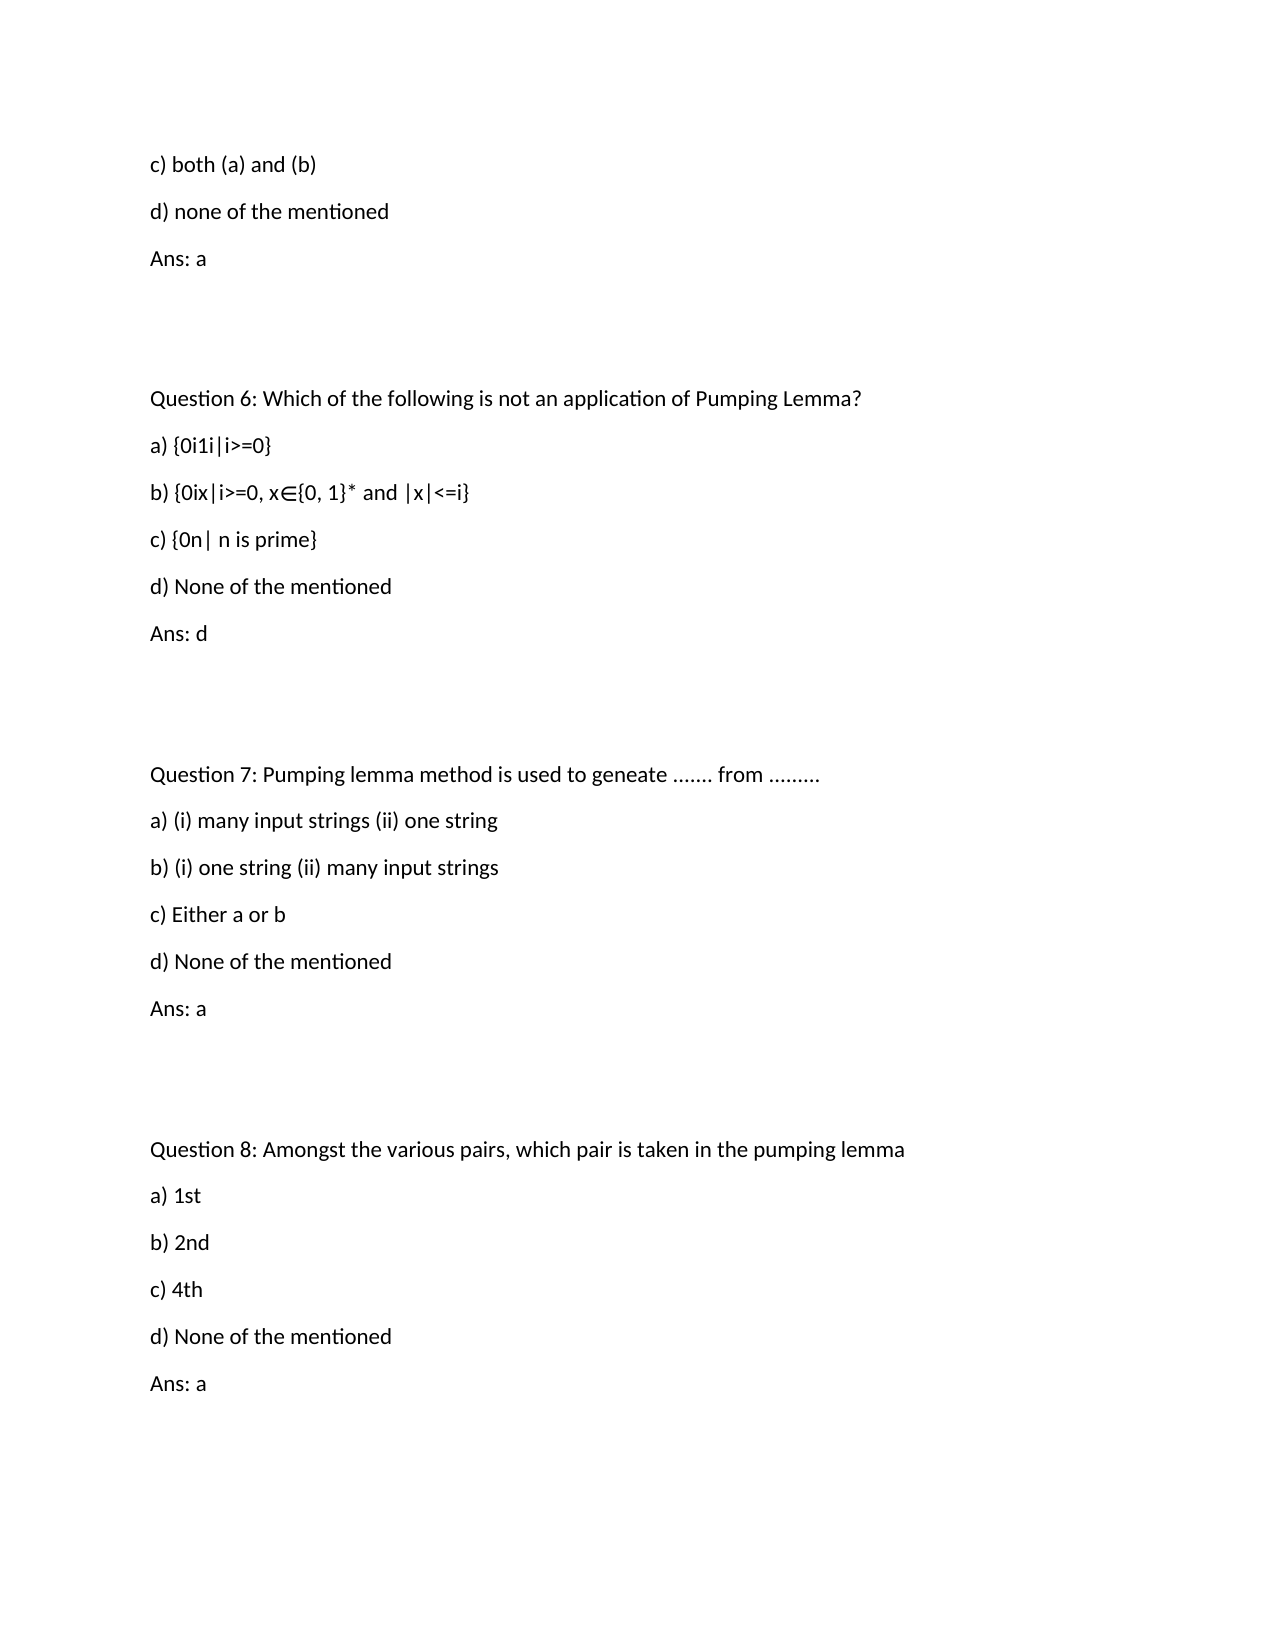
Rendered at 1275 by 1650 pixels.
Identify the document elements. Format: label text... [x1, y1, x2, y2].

text d) none of the mentioned [150, 197, 1125, 225]
text c) {0n| n is prime} [150, 525, 1125, 553]
text Ans: a [150, 994, 1125, 1022]
text a) 1st [150, 1182, 1125, 1210]
text a) (i) many input strings (ii) one string [150, 807, 1125, 835]
text d) None of the mentioned [150, 572, 1125, 600]
text b) 2nd [150, 1228, 1125, 1257]
text Question 7: Pumping lemma method is used to geneate ....... from ......... [150, 760, 1125, 788]
text Question 6: Which of the following is not an application of Pumping Lemma? [150, 384, 1125, 412]
text c) 4th [150, 1275, 1125, 1303]
text Ans: a [150, 244, 1125, 272]
text c) Either a or b [150, 900, 1125, 928]
text d) None of the mentioned [150, 947, 1125, 975]
text b) (i) one string (ii) many input strings [150, 853, 1125, 882]
text d) None of the mentioned [150, 1322, 1125, 1350]
text b) {0ix|i>=0, x∈{0, 1}* and |x|<=i} [150, 478, 1125, 507]
text a) {0i1i|i>=0} [150, 431, 1125, 459]
text Ans: a [150, 1369, 1125, 1397]
text Question 8: Amongst the various pairs, which pair is taken in the pumping lemma [150, 1135, 1125, 1163]
text Ans: d [150, 619, 1125, 647]
text c) both (a) and (b) [150, 150, 1125, 178]
